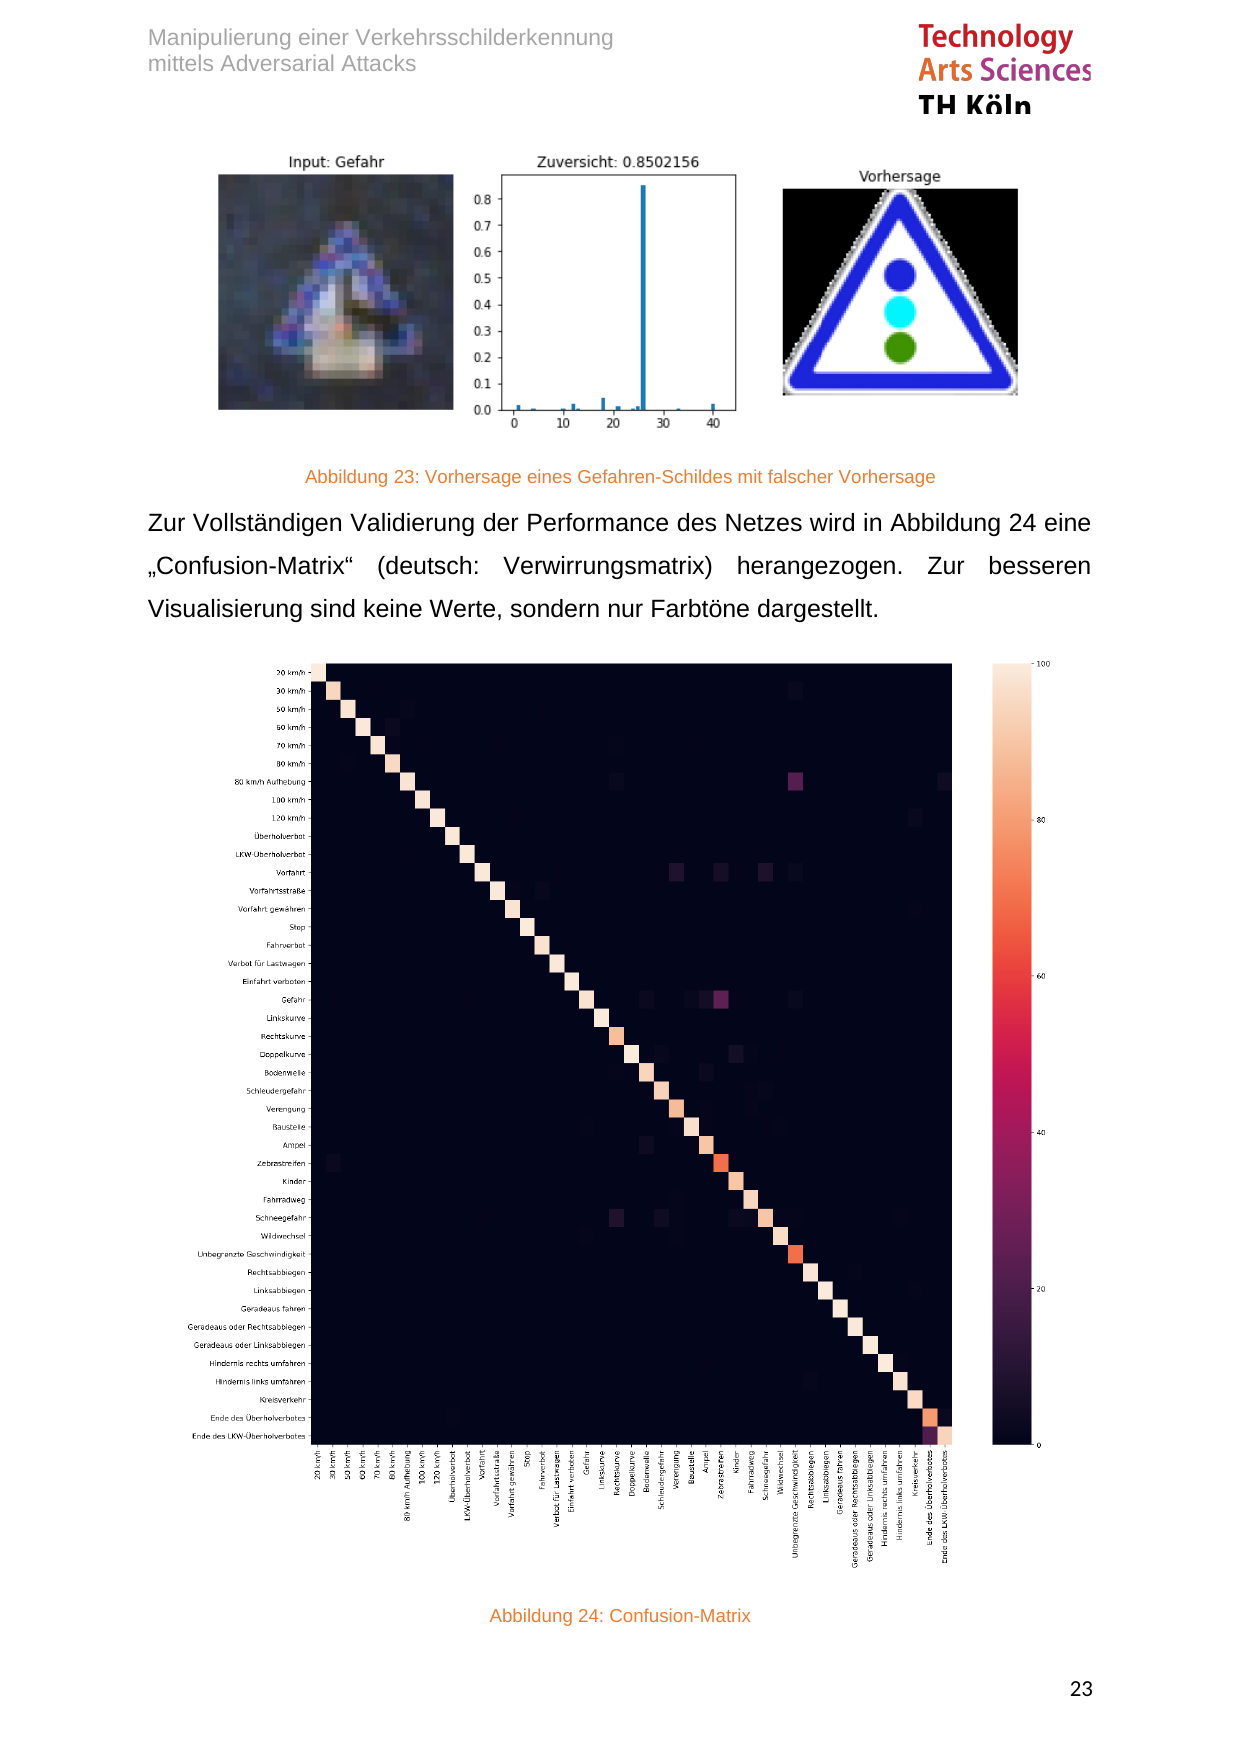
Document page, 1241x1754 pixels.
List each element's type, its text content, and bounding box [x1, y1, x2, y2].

picture [181, 654, 1059, 1574]
picture [217, 147, 1024, 435]
text Zur Vollständigen Validierung der Performance des Netzes wird in Abbildung 24 eine „Confusion-Matrix“ (deutsch: Verwirrungsmatrix) herangezogen. Zur besseren Visualisierung sind keine Werte, sondern nur Farbtöne dargestellt. [148, 508, 1093, 623]
picture [918, 23, 1091, 114]
